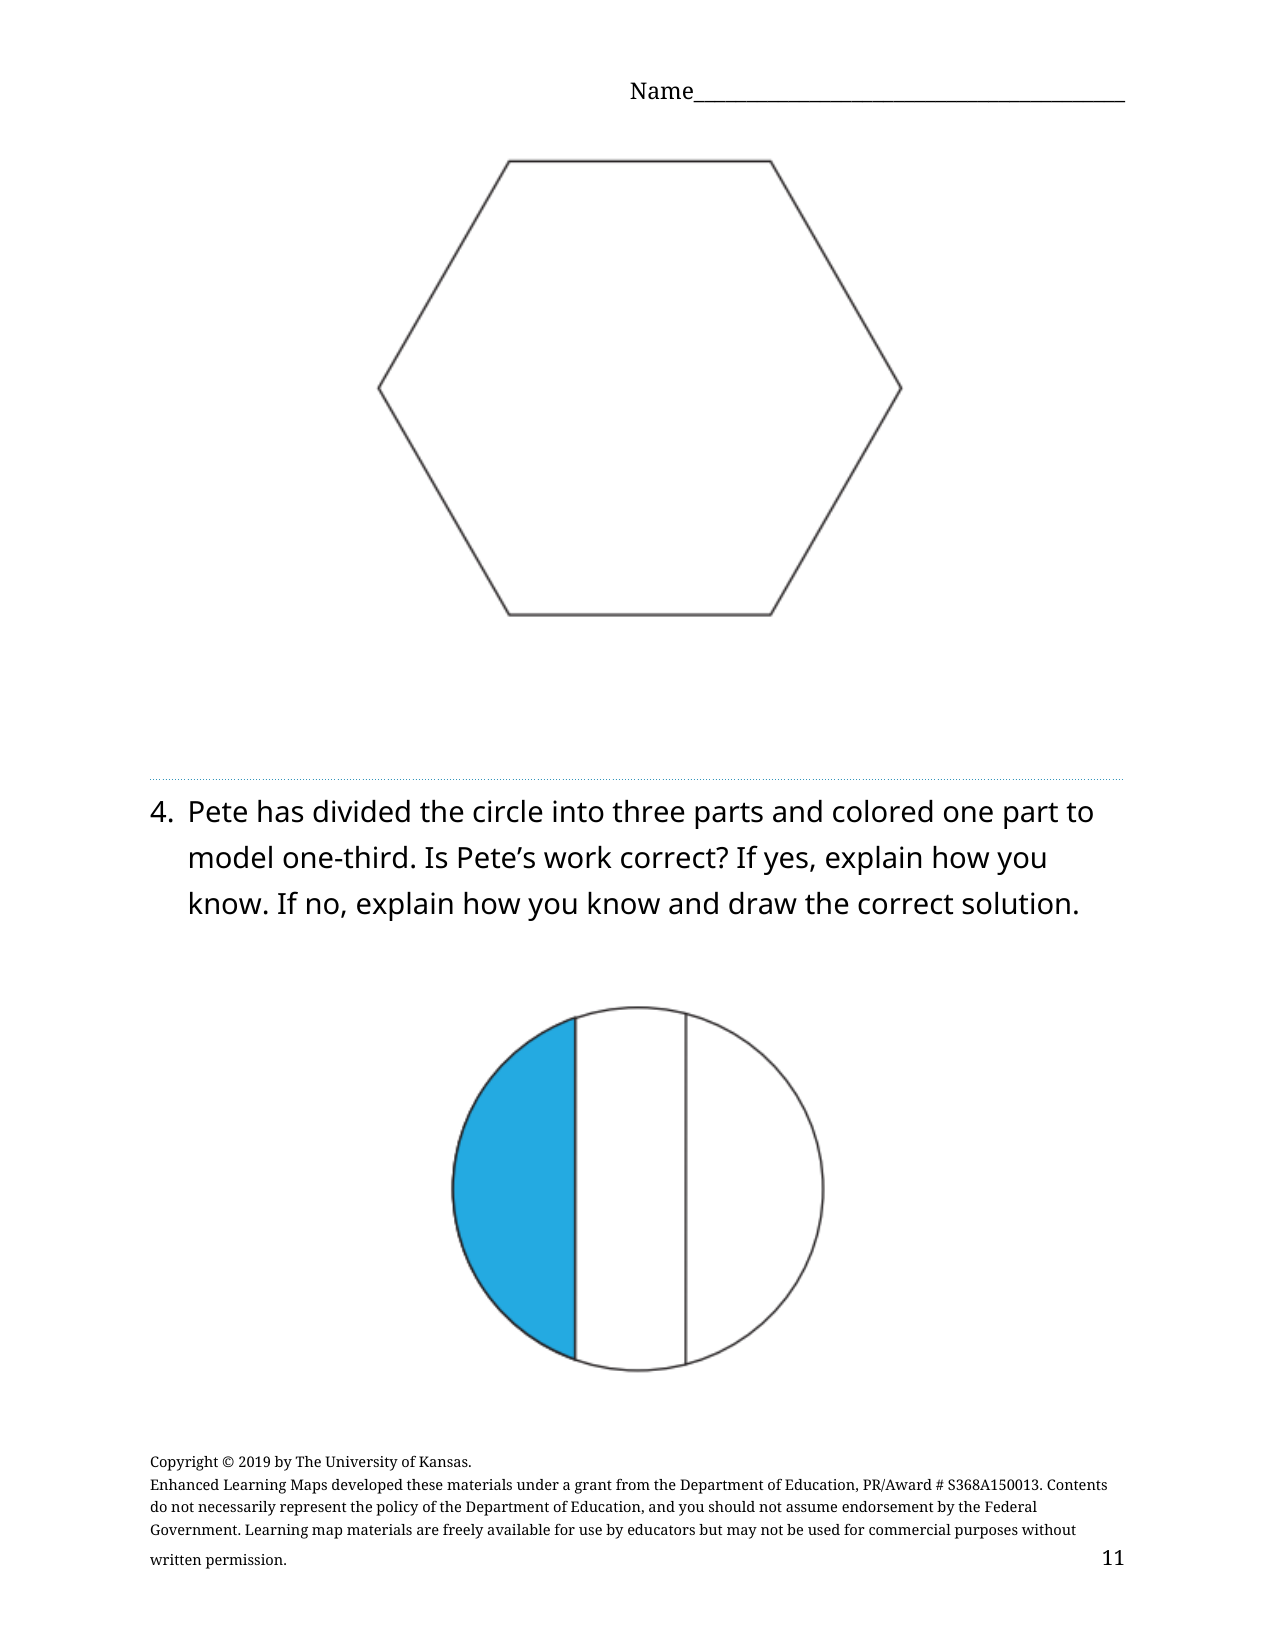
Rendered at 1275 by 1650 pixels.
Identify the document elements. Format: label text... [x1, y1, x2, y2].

list Pete has divided the circle into three parts and colored one part to model one-third. Is Pete’s work correct? If yes, explain how you know. If no, explain how you know and draw the correct solution. [150, 779, 1125, 923]
